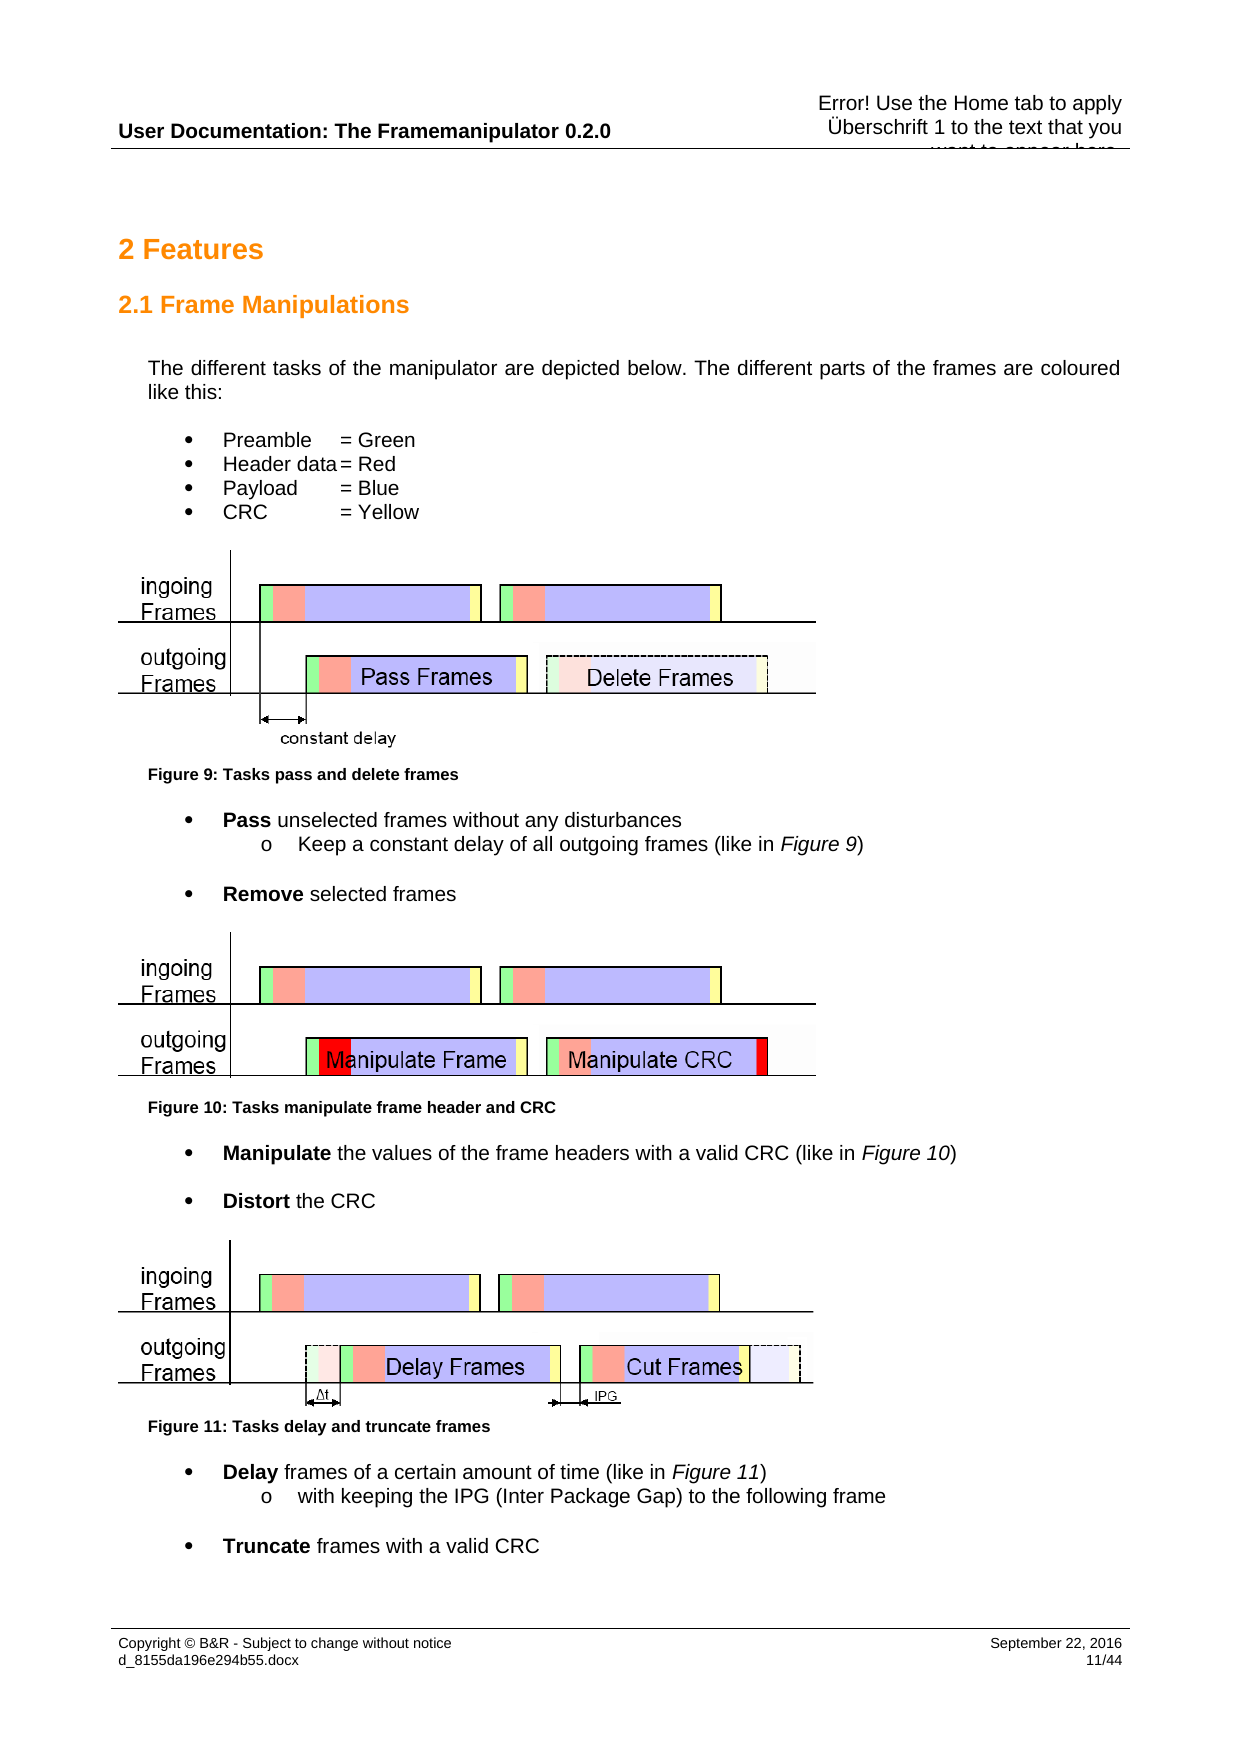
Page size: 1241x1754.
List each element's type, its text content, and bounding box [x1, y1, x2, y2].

list Distort the CRC [185, 1189, 1122, 1213]
list Preamble = Green [185, 427, 1122, 451]
list Payload = Blue [185, 476, 1122, 499]
text Figure 9: Tasks pass and delete frames [148, 765, 1122, 784]
picture [118, 547, 816, 759]
list Remove selected frames [185, 882, 1122, 906]
list Truncate frames with a valid CRC [185, 1534, 1122, 1558]
list Delay frames of a certain amount of time (like in Figure 9) [185, 1460, 1122, 1484]
list Manipulate the values of the frame headers with a valid CRC (like in Figure 8) [185, 1141, 1122, 1165]
subtitle Frame Manipulations [118, 290, 1122, 319]
text Figure 10: Tasks manipulate frame header and CRC [148, 1098, 1122, 1117]
list with keeping the IPG (Inter Package Gap) to the following frame [260, 1484, 1122, 1510]
list Keep a constant delay of all outgoing frames (like in Figure 7) [260, 832, 1122, 858]
picture [118, 929, 816, 1092]
list Pass unselected frames without any disturbances [185, 808, 1122, 832]
text Figure 11: Tasks delay and truncate frames [148, 1417, 1122, 1436]
text The different tasks of the manipulator are depicted below. The different parts of the frames are coloured like this: [148, 356, 1122, 403]
list CRC = Yellow [185, 499, 1122, 524]
subtitle Features [118, 232, 1122, 265]
picture [118, 1237, 814, 1411]
list Header data = Red [185, 451, 1122, 476]
